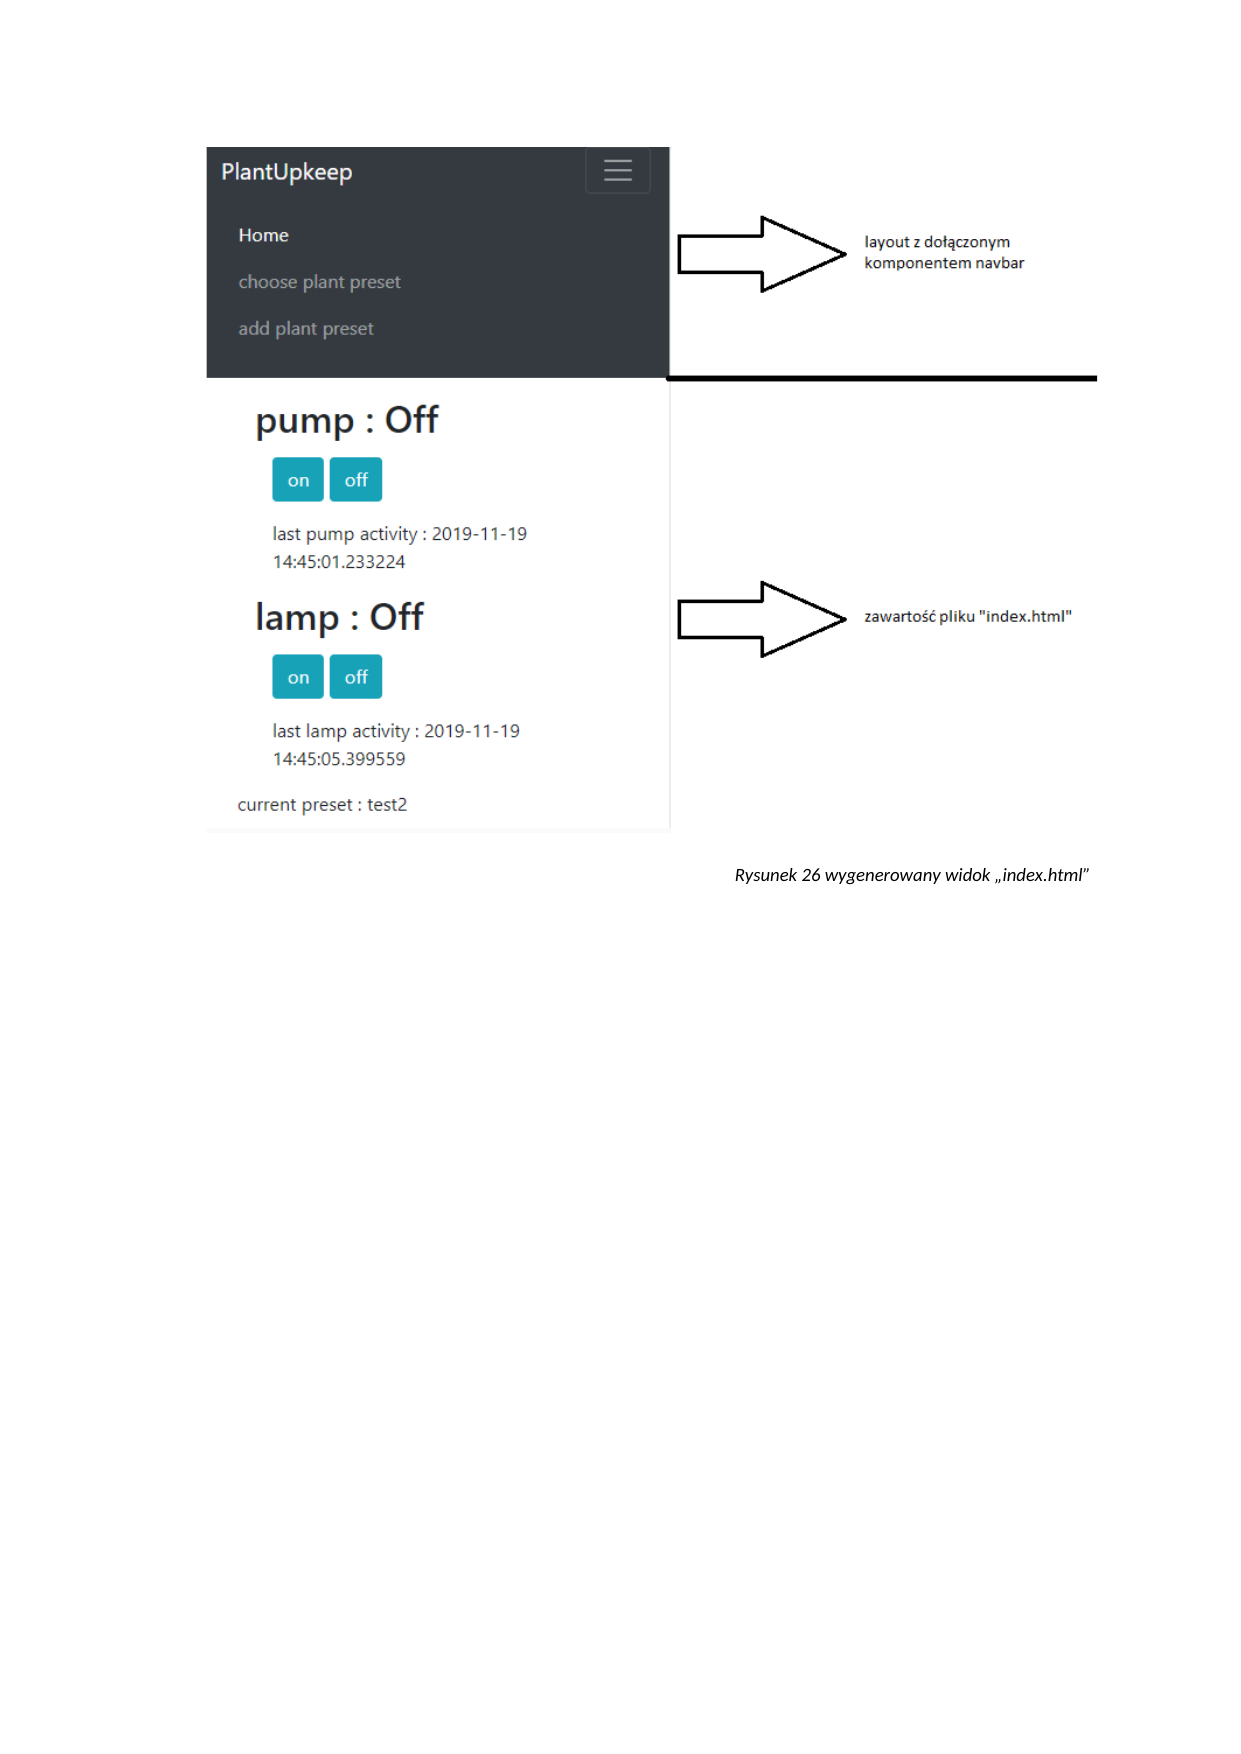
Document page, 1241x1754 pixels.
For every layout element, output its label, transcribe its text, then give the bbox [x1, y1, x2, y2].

text Rysunek 26 wygenerowany widok „index.html” [148, 863, 1093, 886]
picture [206, 147, 1098, 833]
